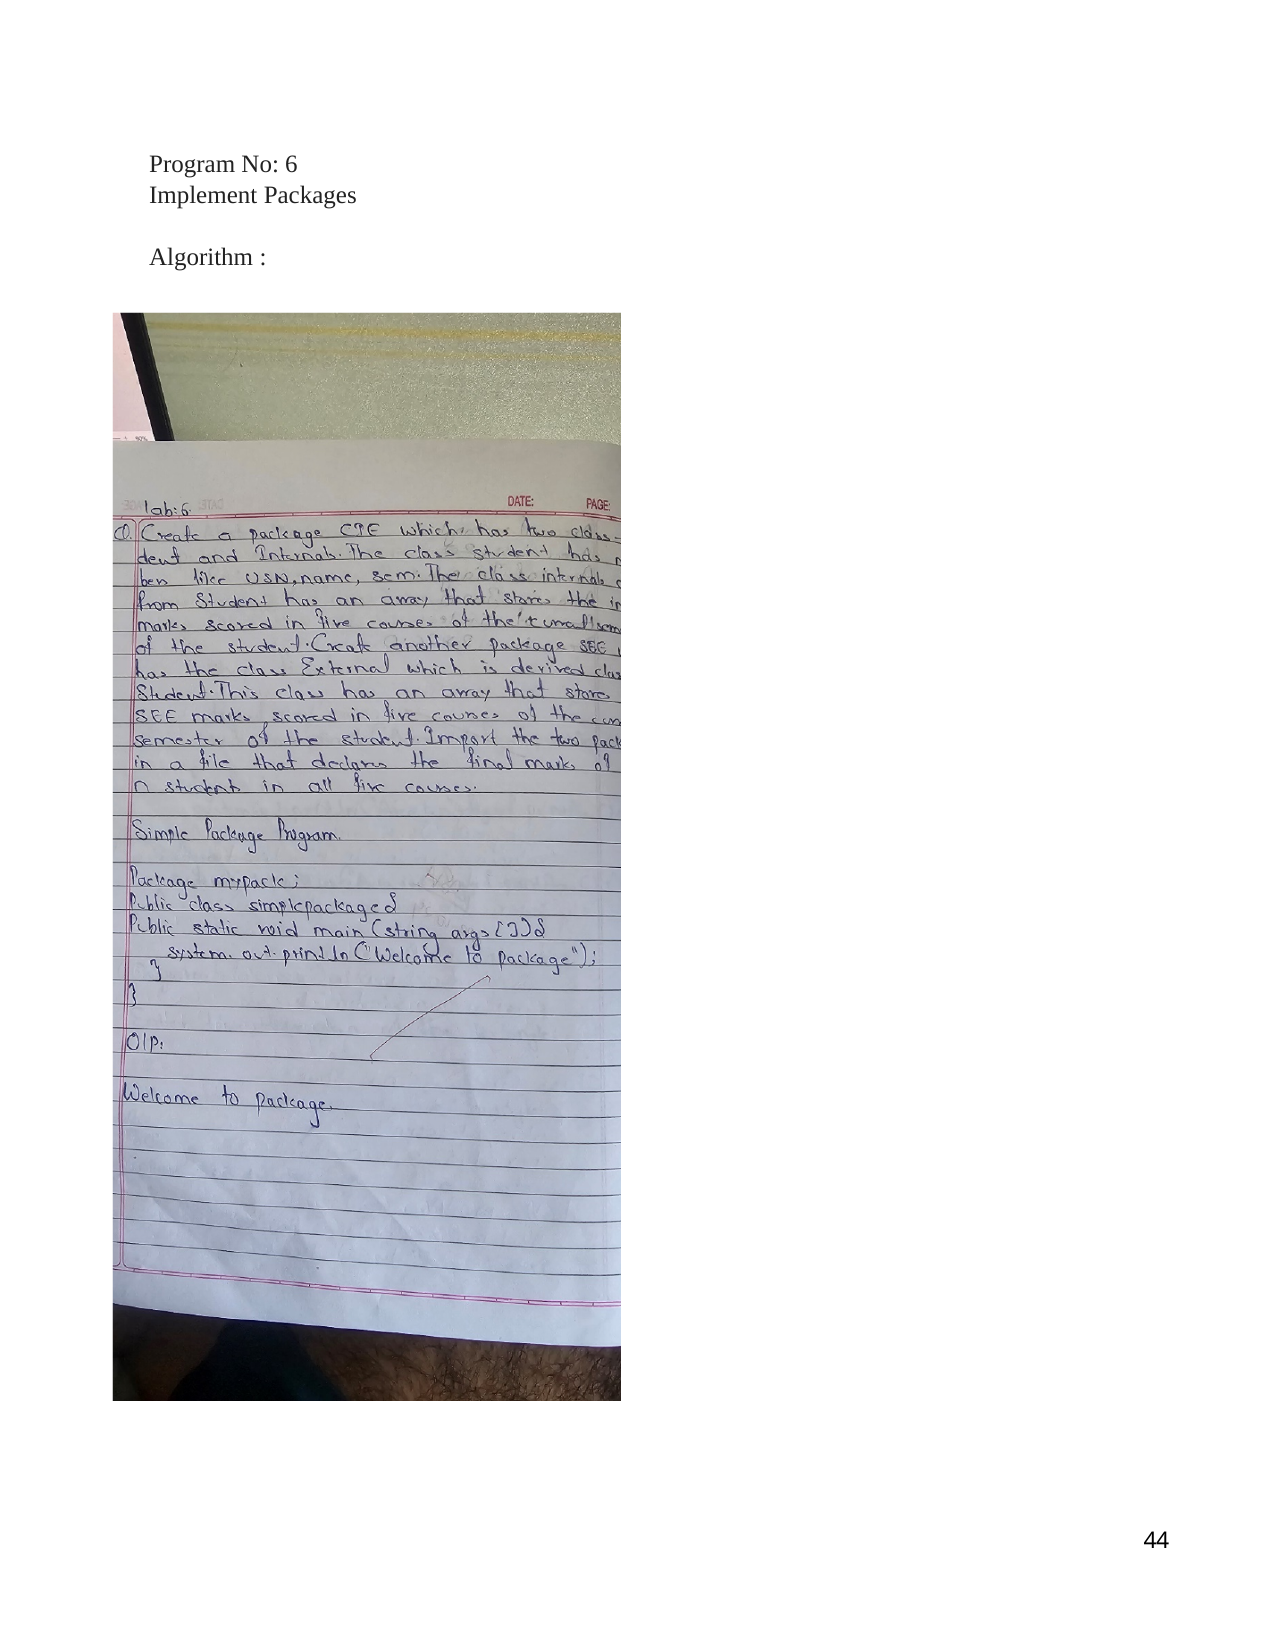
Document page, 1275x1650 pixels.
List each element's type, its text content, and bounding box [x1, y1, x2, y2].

picture [113, 314, 621, 1400]
text Program No: 6 Implement Packages [149, 149, 357, 209]
text Algorithm : [149, 242, 1200, 271]
